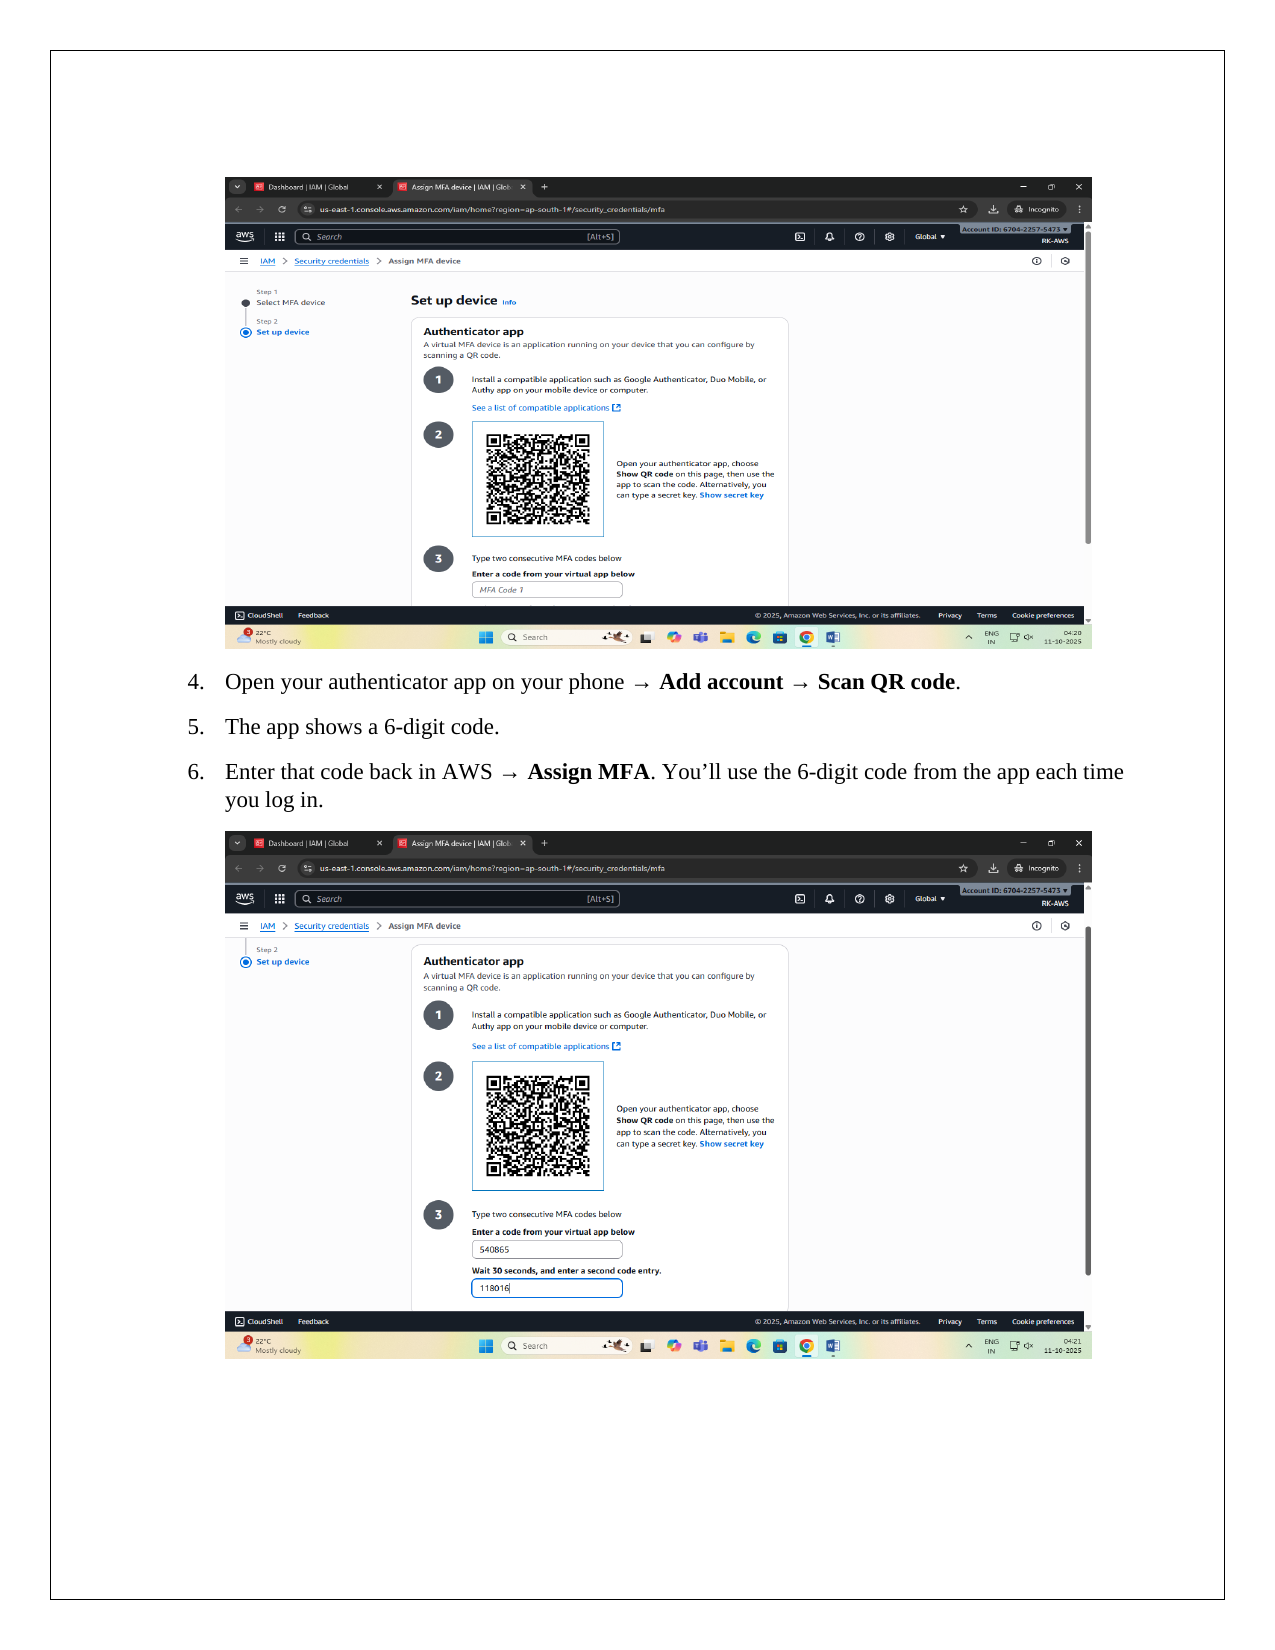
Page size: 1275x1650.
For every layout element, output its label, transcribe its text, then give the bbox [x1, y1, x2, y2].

list The app shows a 6-digit code. [187, 713, 1152, 739]
list Enter that code back in AWS → Assign MFA. You’ll use the 6-digit code from the app each time you log in. [187, 758, 1152, 813]
picture [225, 177, 1092, 649]
list Open your authenticator app on your phone → Add account → Scan QR code. [187, 668, 1152, 694]
picture [225, 831, 1092, 1359]
